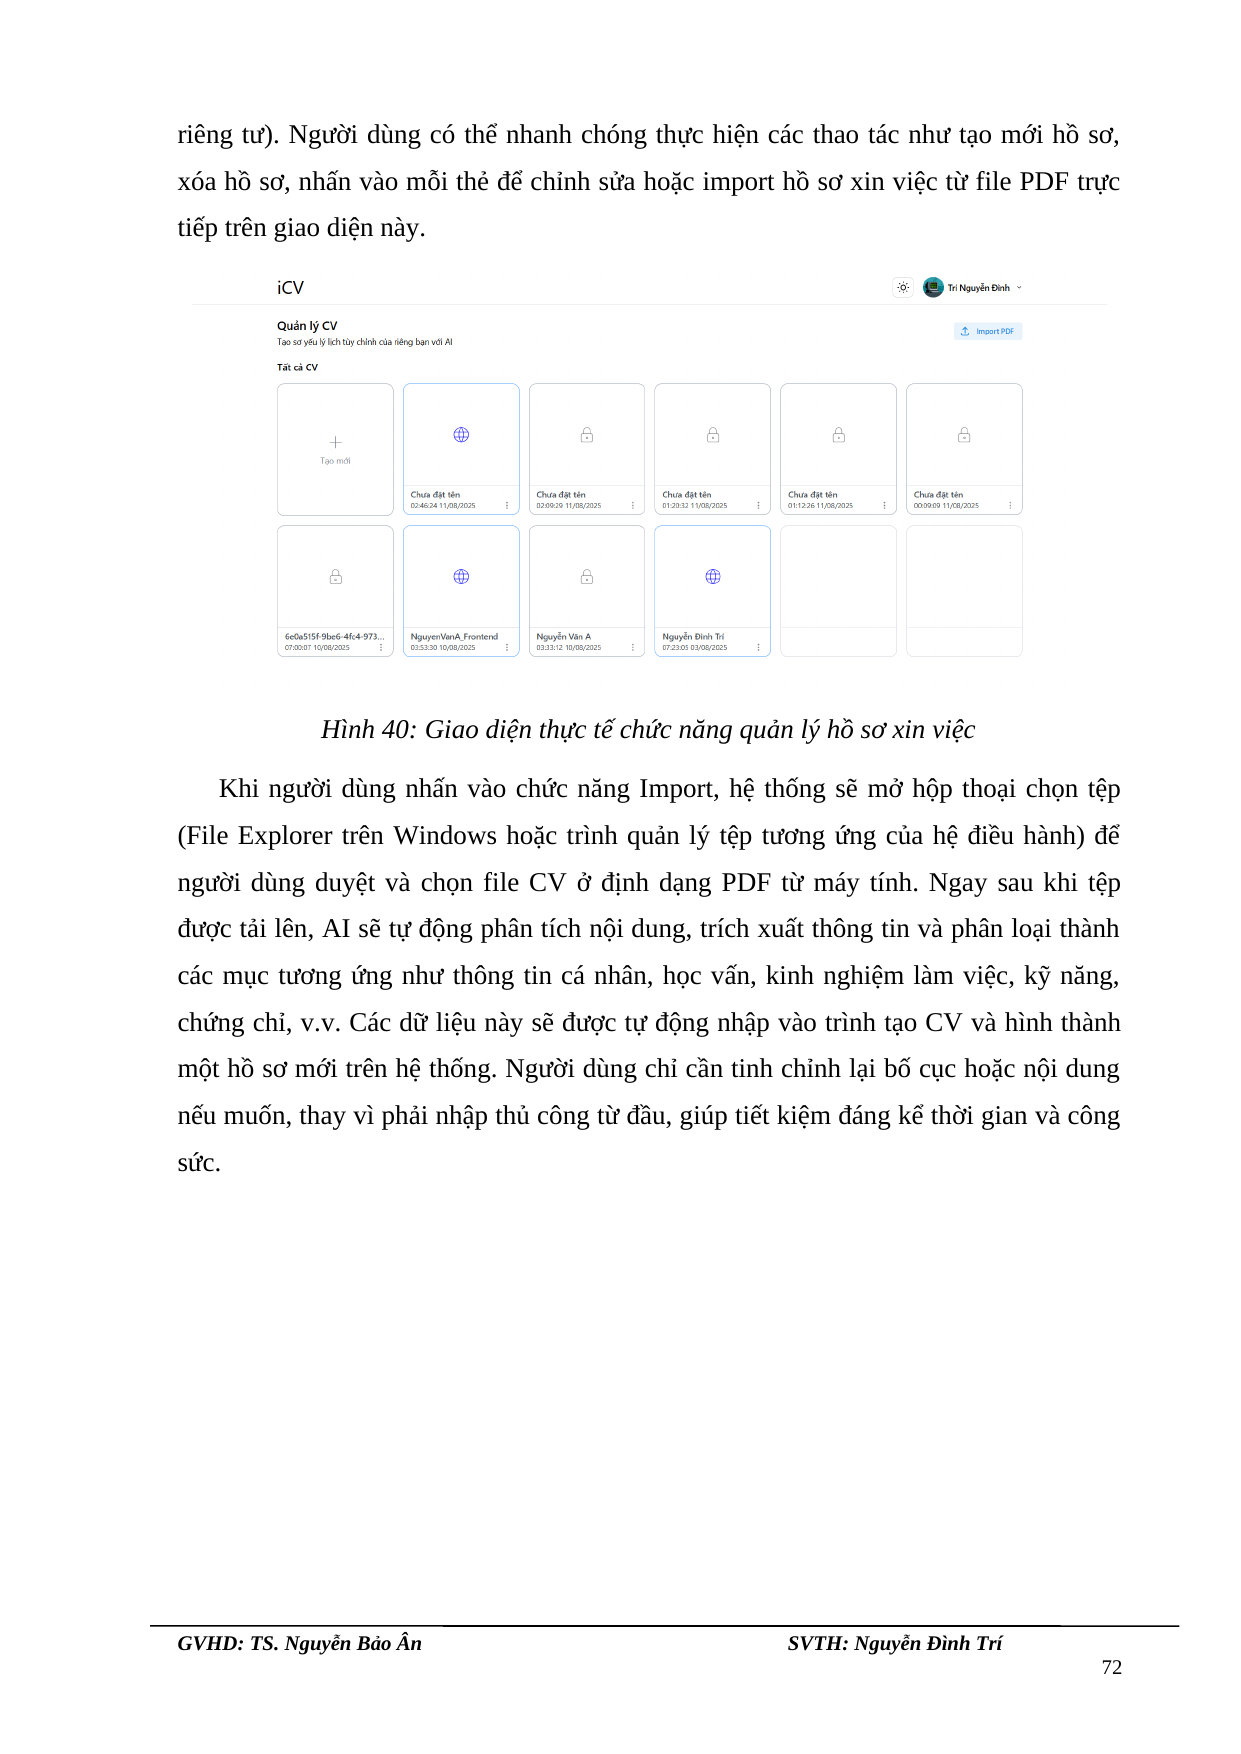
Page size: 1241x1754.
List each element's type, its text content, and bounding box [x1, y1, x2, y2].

picture [192, 270, 1108, 701]
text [177, 118, 1122, 243]
text Hình 40: Giao diện thực tế chức năng quản lý hồ sơ xin việc [177, 713, 1122, 744]
text Khi người dùng nhấn vào chức năng Import, hệ thống sẽ mở hộp thoại chọn tệp (File Explorer trên Windows hoặc trình quản lý tệp tương ứng của hệ điều hành) để người dùng duyệt và chọn file CV ở định dạng PDF từ máy tính. Ngay sau khi tệp được tải lên, AI sẽ tự động phân tích nội dung, trích xuất thông tin và phân loại thành các mục tương ứng như thông tin cá nhân, học vấn, kinh nghiệm làm việc, kỹ năng, chứng chỉ, v.v. Các dữ liệu này sẽ được tự động nhập vào trình tạo CV và hình thành một hồ sơ mới trên hệ thống. Người dùng chỉ cần tinh chỉnh lại bố cục hoặc nội dung nếu muốn, thay vì phải nhập thủ công từ đầu, giúp tiết kiệm đáng kể thời gian và công sức. [177, 772, 1122, 1177]
